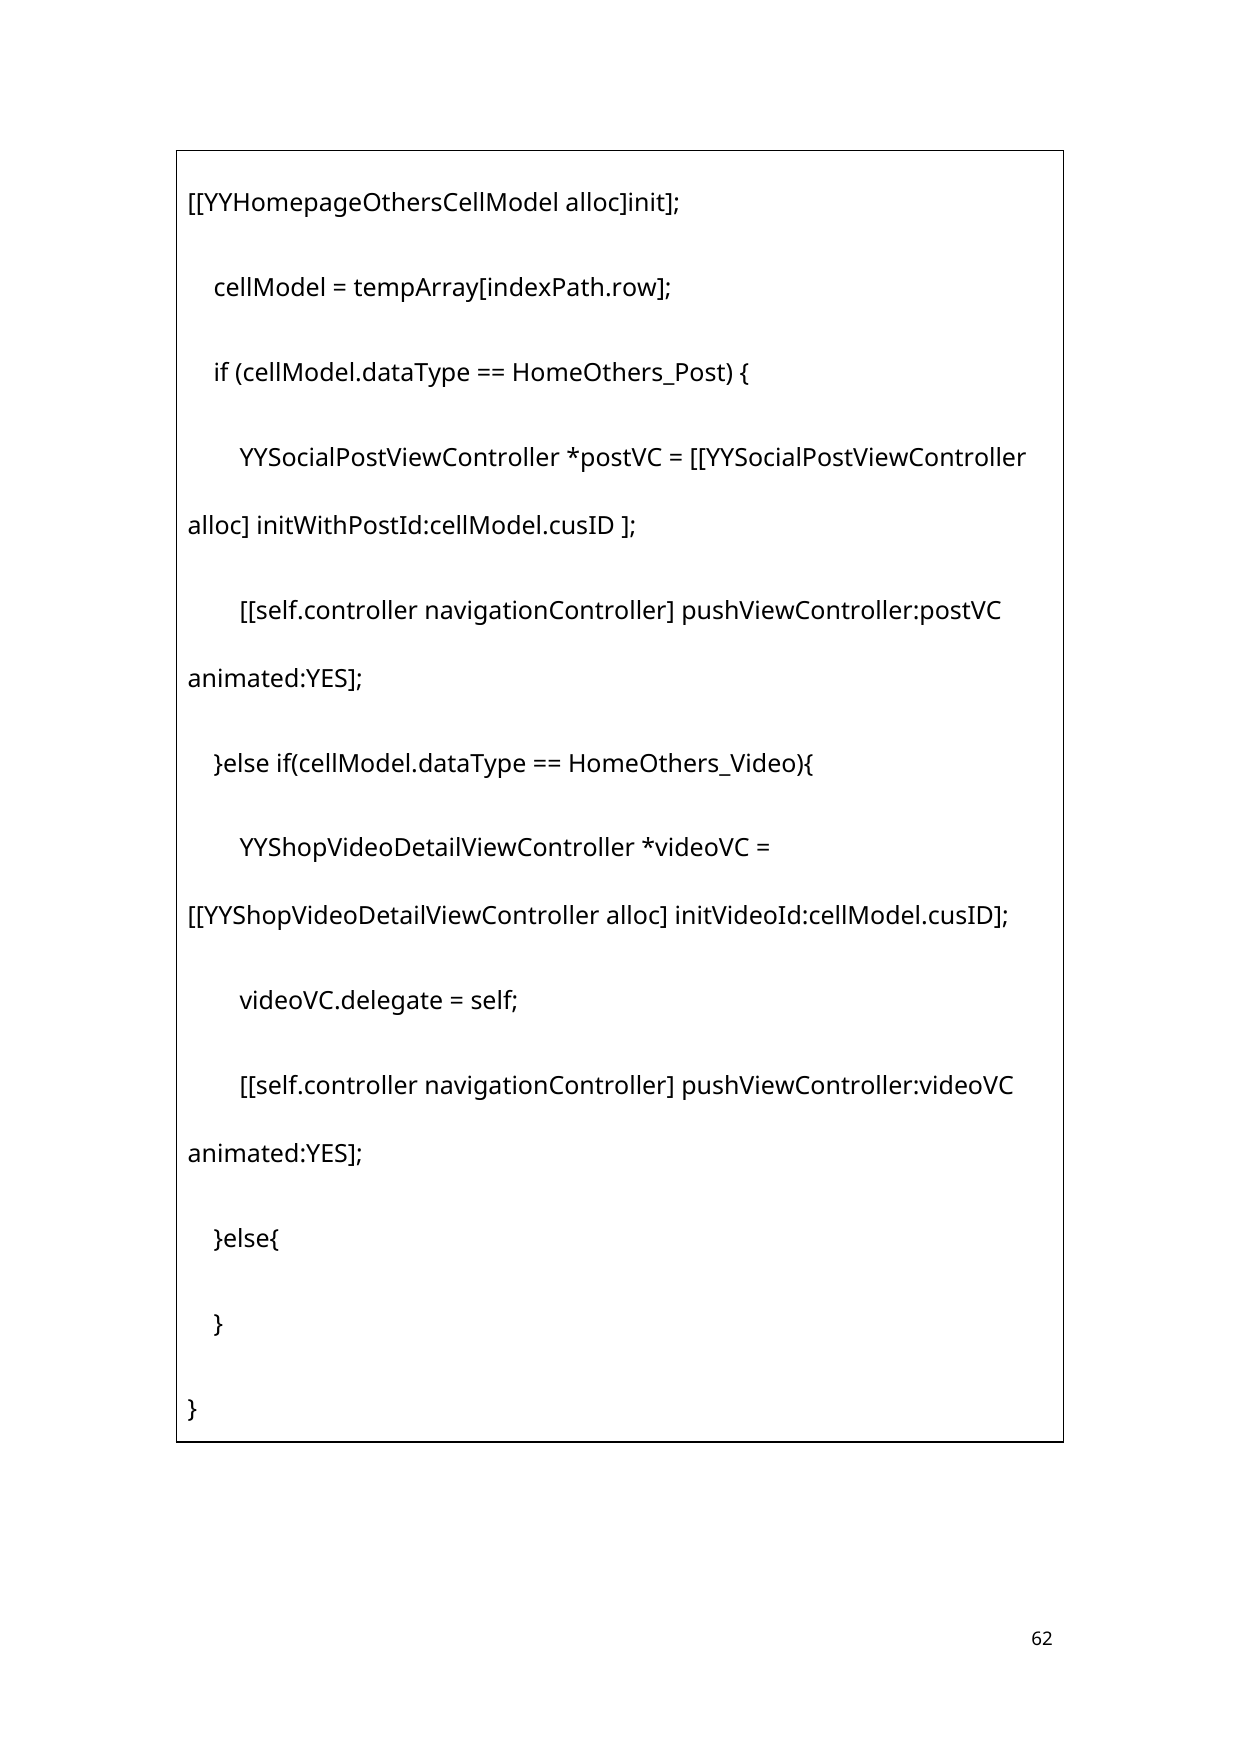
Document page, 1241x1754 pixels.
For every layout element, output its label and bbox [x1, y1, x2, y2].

table_cell [177, 151, 1063, 1441]
